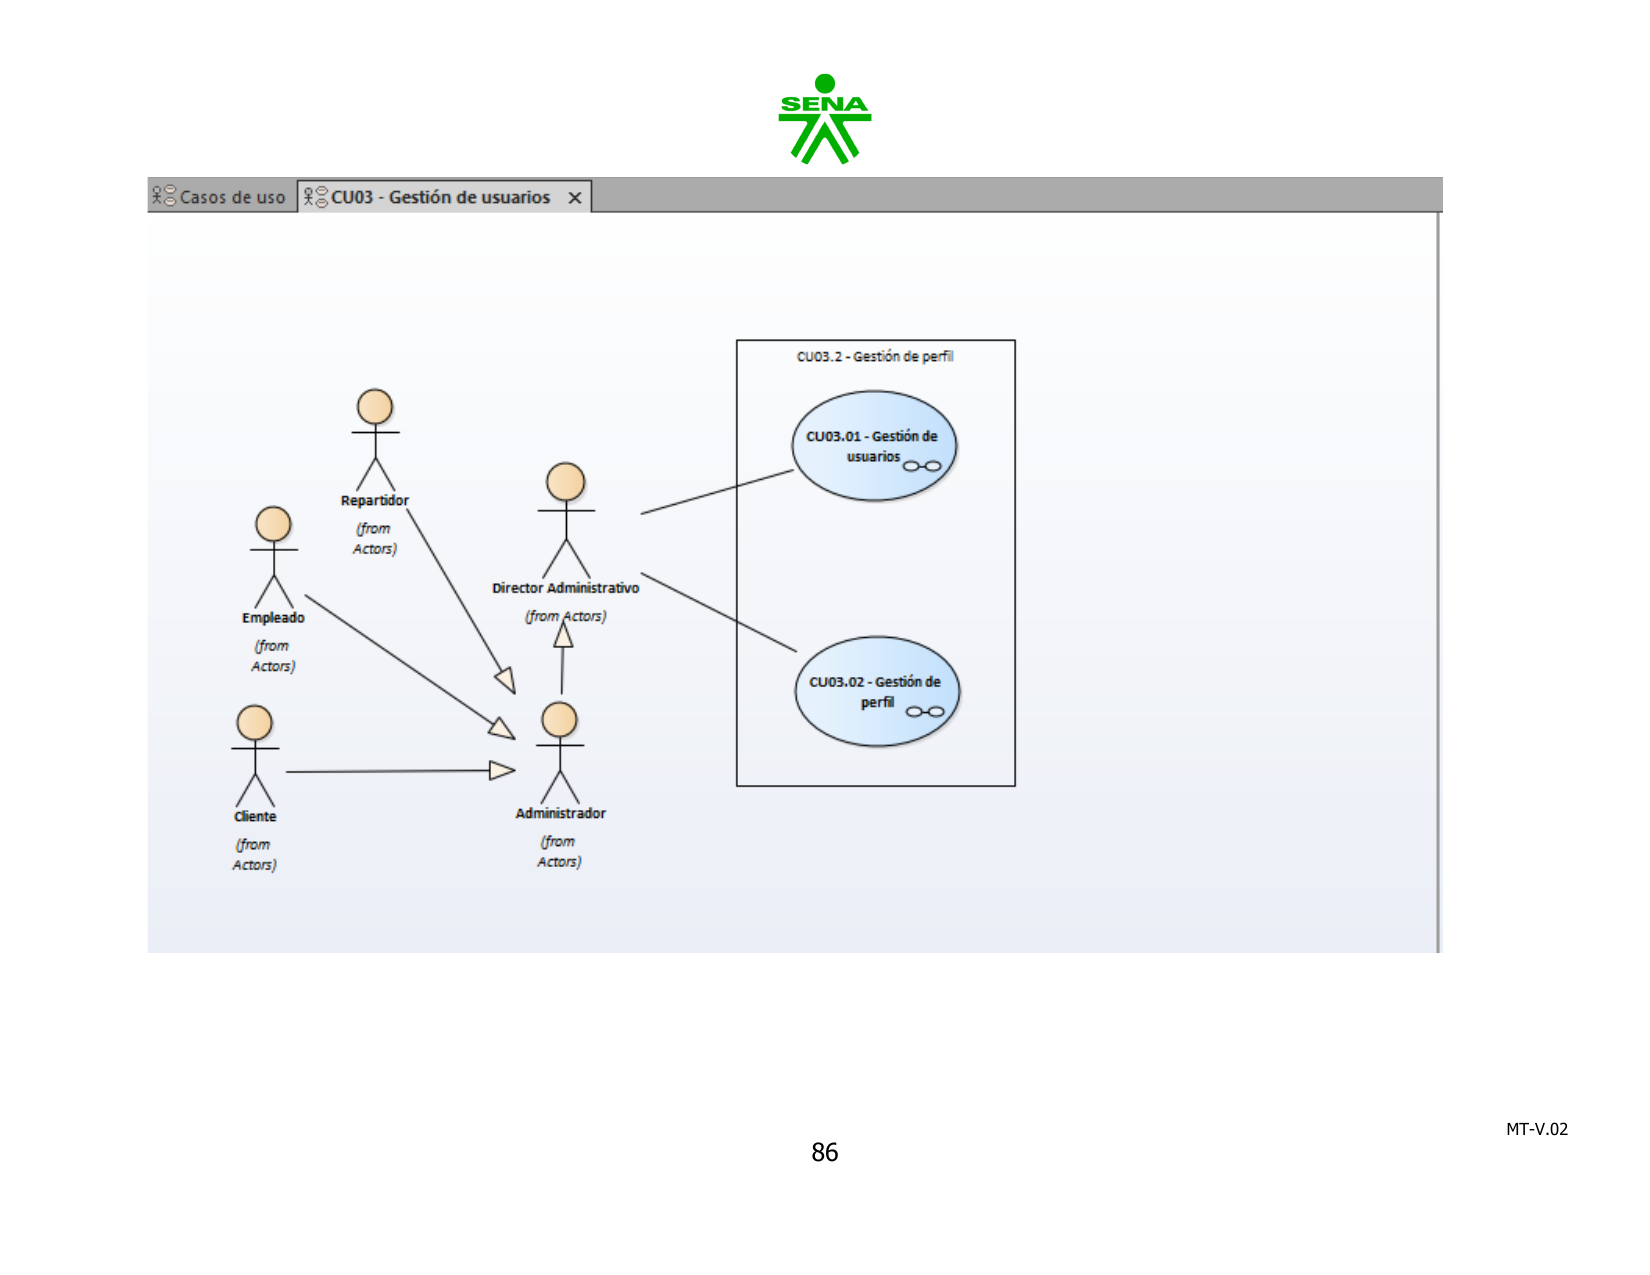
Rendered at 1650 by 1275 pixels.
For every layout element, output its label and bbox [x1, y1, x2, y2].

picture [147, 177, 1443, 953]
picture [778, 73, 872, 165]
